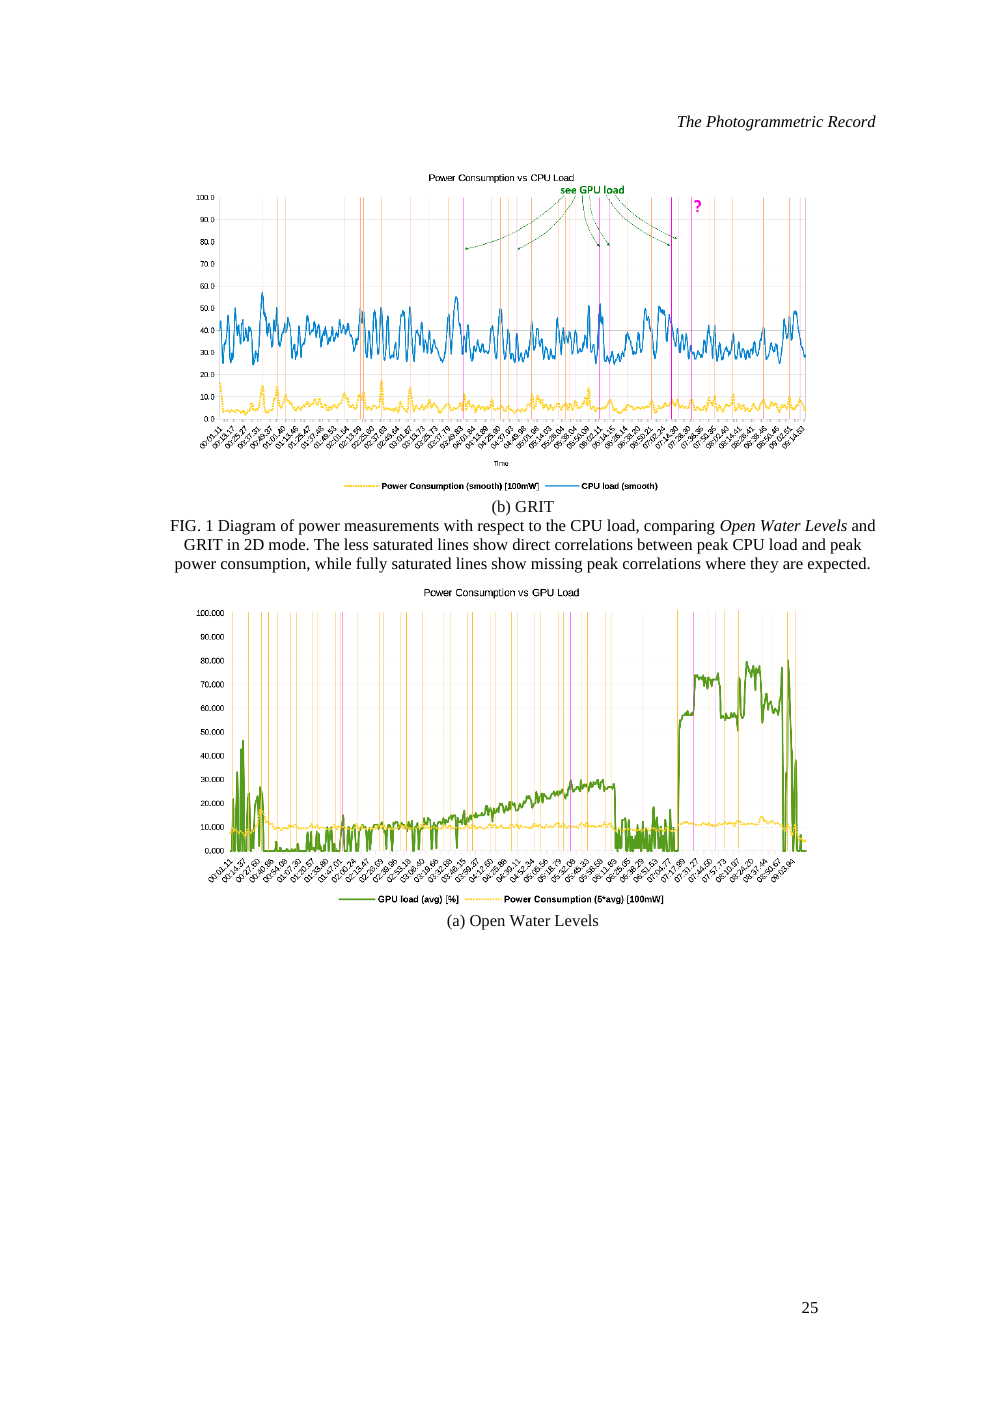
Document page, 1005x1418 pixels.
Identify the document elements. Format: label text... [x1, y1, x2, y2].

text (b) GRIT [124, 497, 877, 516]
picture [183, 159, 818, 497]
text (a) Open Water Levels [124, 911, 877, 930]
picture [183, 573, 818, 911]
text FIG. 1 Diagram of power measurements with respect to the CPU load, comparing Open Water Levels and GRIT in 2D mode. The less saturated lines show direct correlations between peak CPU load and peak power consumption, while fully saturated lines show missing peak correlations where they are expected. [168, 516, 877, 573]
